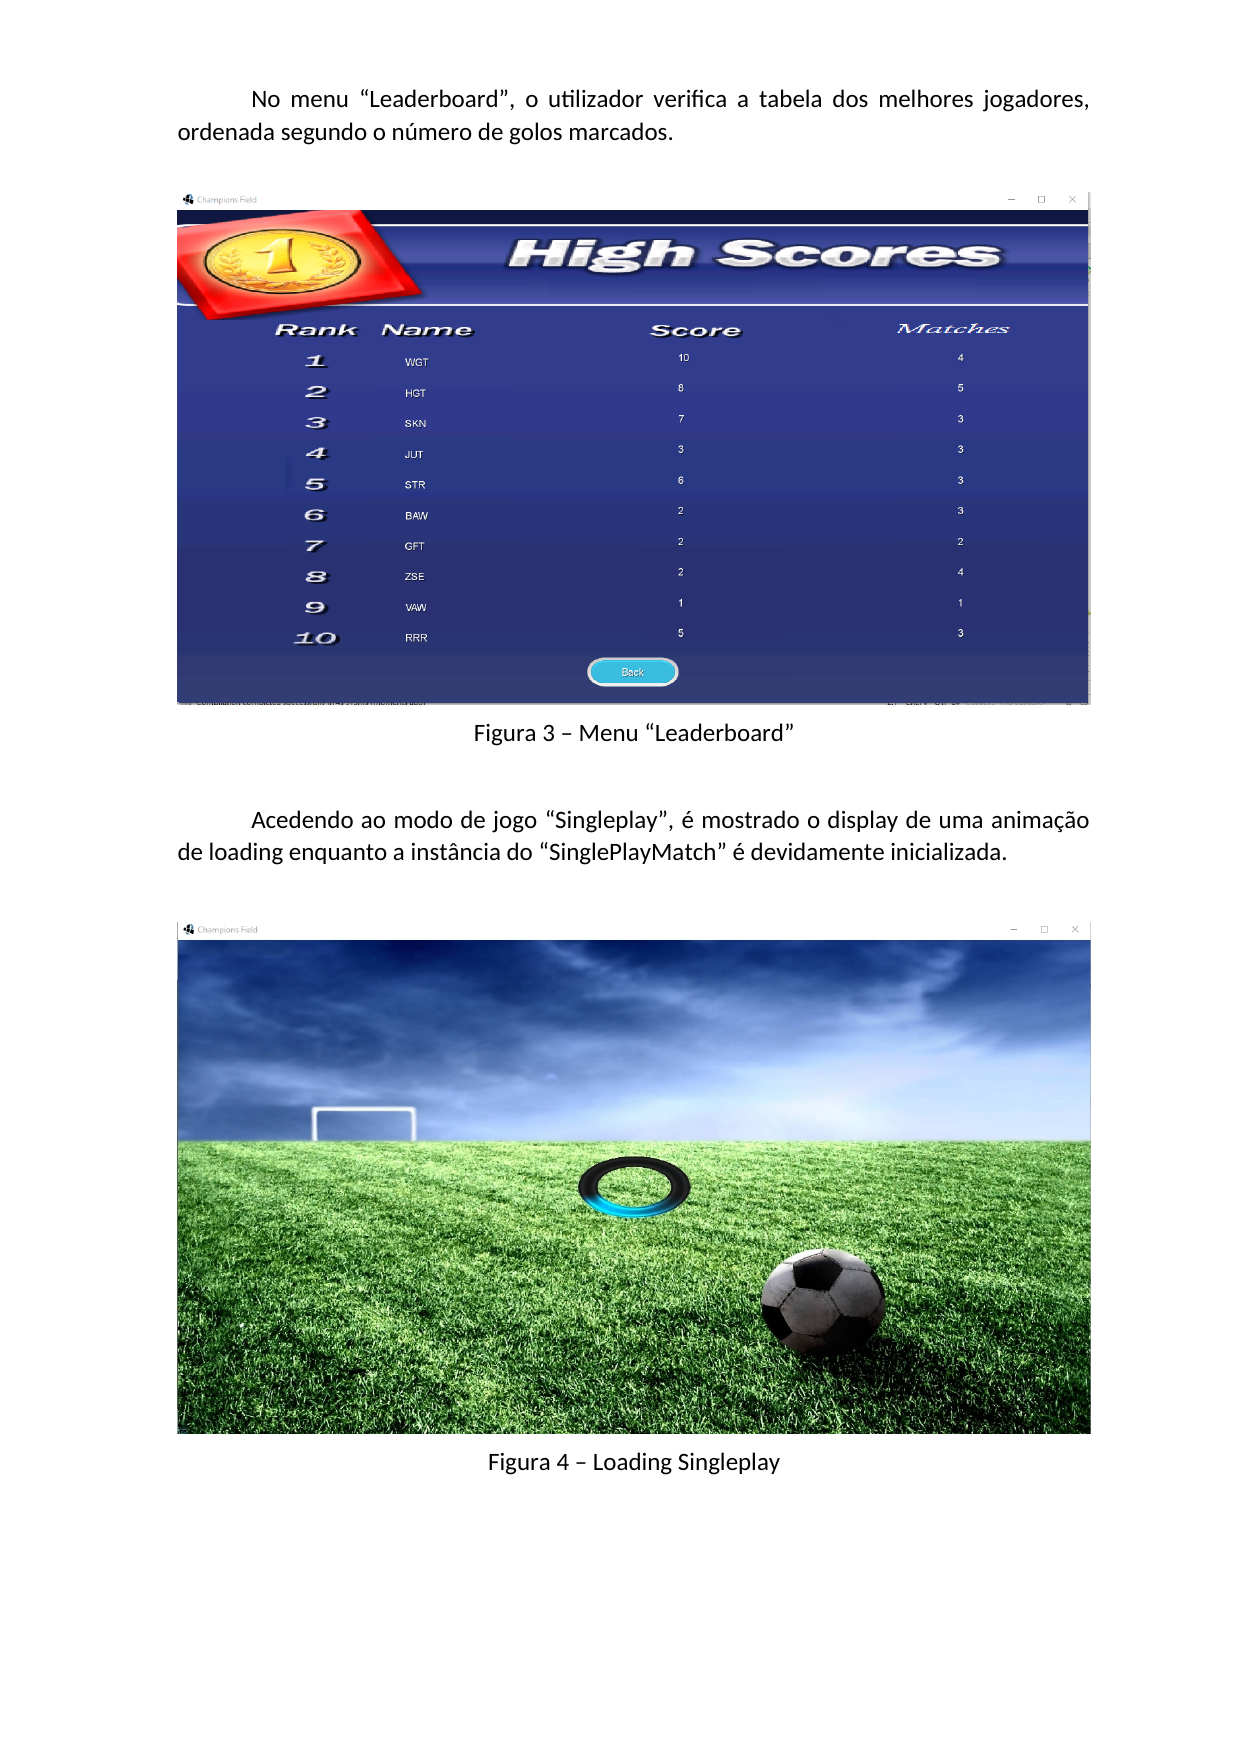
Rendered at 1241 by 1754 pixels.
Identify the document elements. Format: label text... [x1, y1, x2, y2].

text Figura 3 – Menu “Leaderboard” [177, 705, 1091, 748]
text Figura 4 – Loading Singleplay [177, 1446, 1091, 1476]
picture [177, 192, 1091, 705]
text No menu “Leaderboard”, o utilizador verifica a tabela dos melhores jogadores, ordenada segundo o número de golos marcados. [177, 83, 1091, 146]
picture [177, 922, 1091, 1434]
text Acedendo ao modo de jogo “Singleplay”, é mostrado o display de uma animação de loading enquanto a instância do “SinglePlayMatch” é devidamente inicializada. [177, 804, 1091, 867]
